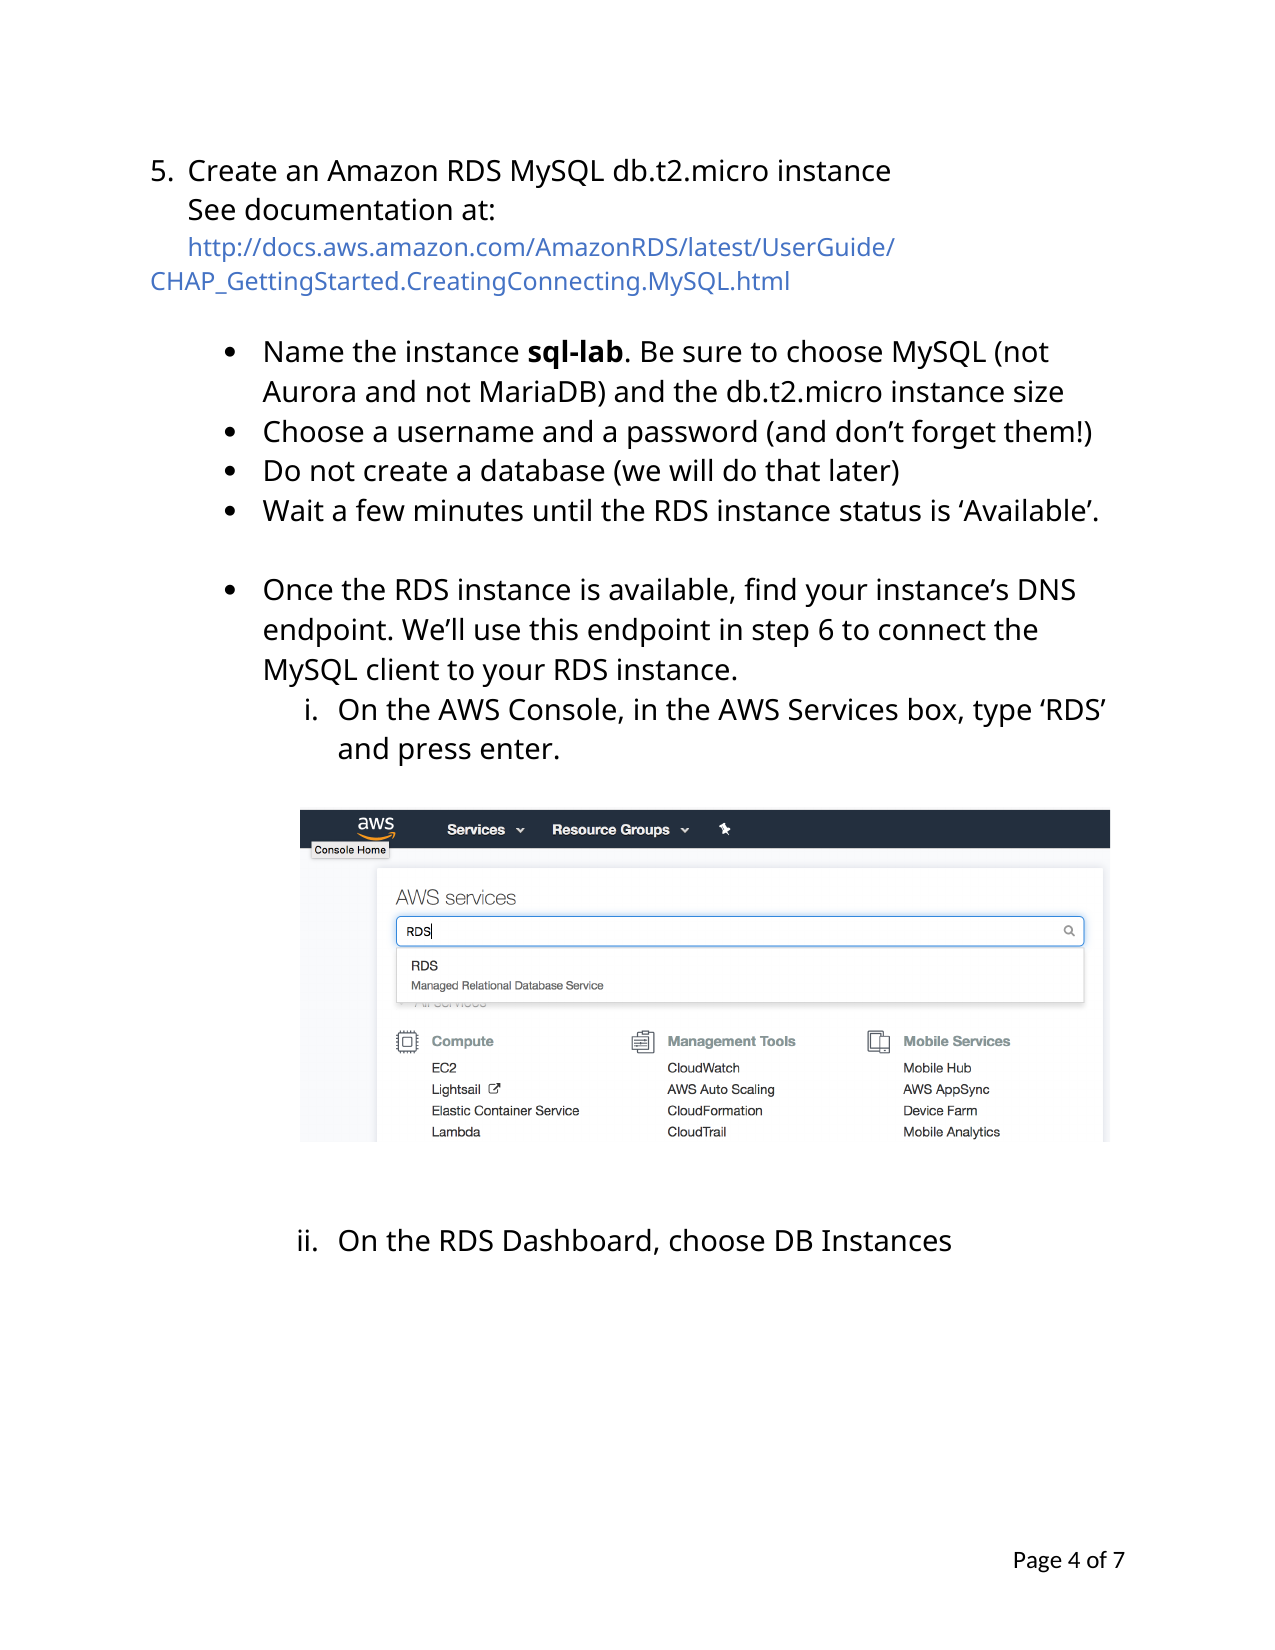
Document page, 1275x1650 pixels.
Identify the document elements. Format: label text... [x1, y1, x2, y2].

picture [300, 807, 1110, 1142]
list Name the instance sql-lab. Be sure to choose MySQL (not Aurora and not MariaDB) and the db.t2.micro instance size [225, 332, 1125, 411]
list Do not create a database (we will do that later) [225, 451, 1125, 490]
list On the RDS Dashboard, choose DB Instances [319, 1221, 1125, 1260]
list On the AWS Console, in the AWS Services box, type ‘RDS’ and press enter. [319, 689, 1125, 768]
text See documentation at: [150, 190, 1125, 229]
list Choose a username and a password (and don’t forget them!) [225, 411, 1125, 451]
text http://docs.aws.amazon.com/AmazonRDS/latest/UserGuide/CHAP_GettingStarted.CreatingConnecting.MySQL.html [150, 229, 1125, 297]
list Create an Amazon RDS MySQL db.t2.micro instance [150, 150, 1125, 190]
list Wait a few minutes until the RDS instance status is ‘Available’. [225, 490, 1125, 530]
list Once the RDS instance is available, find your instance’s DNS endpoint. We’ll use this endpoint in step 6 to connect the MySQL client to your RDS instance. [225, 570, 1125, 689]
